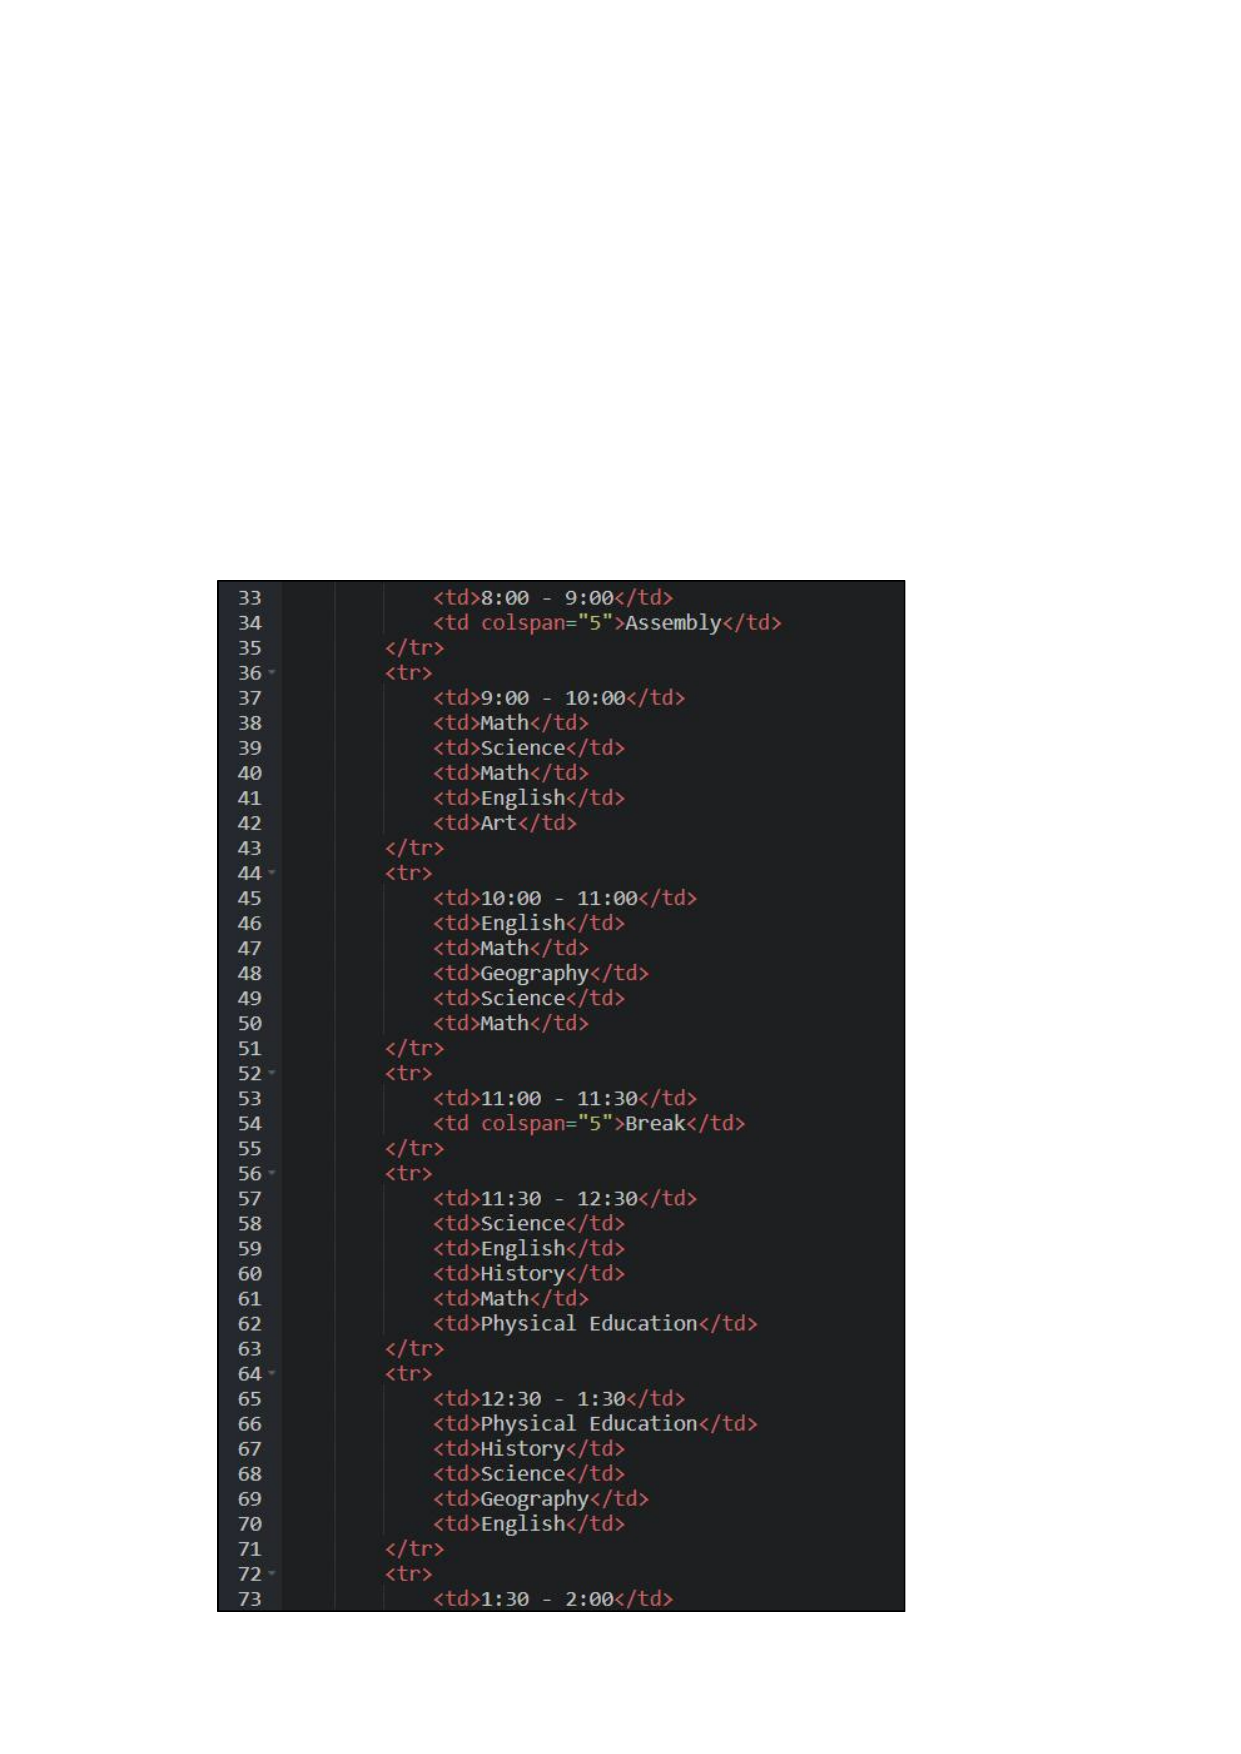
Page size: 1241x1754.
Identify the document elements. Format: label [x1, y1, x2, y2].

picture [219, 582, 903, 1610]
